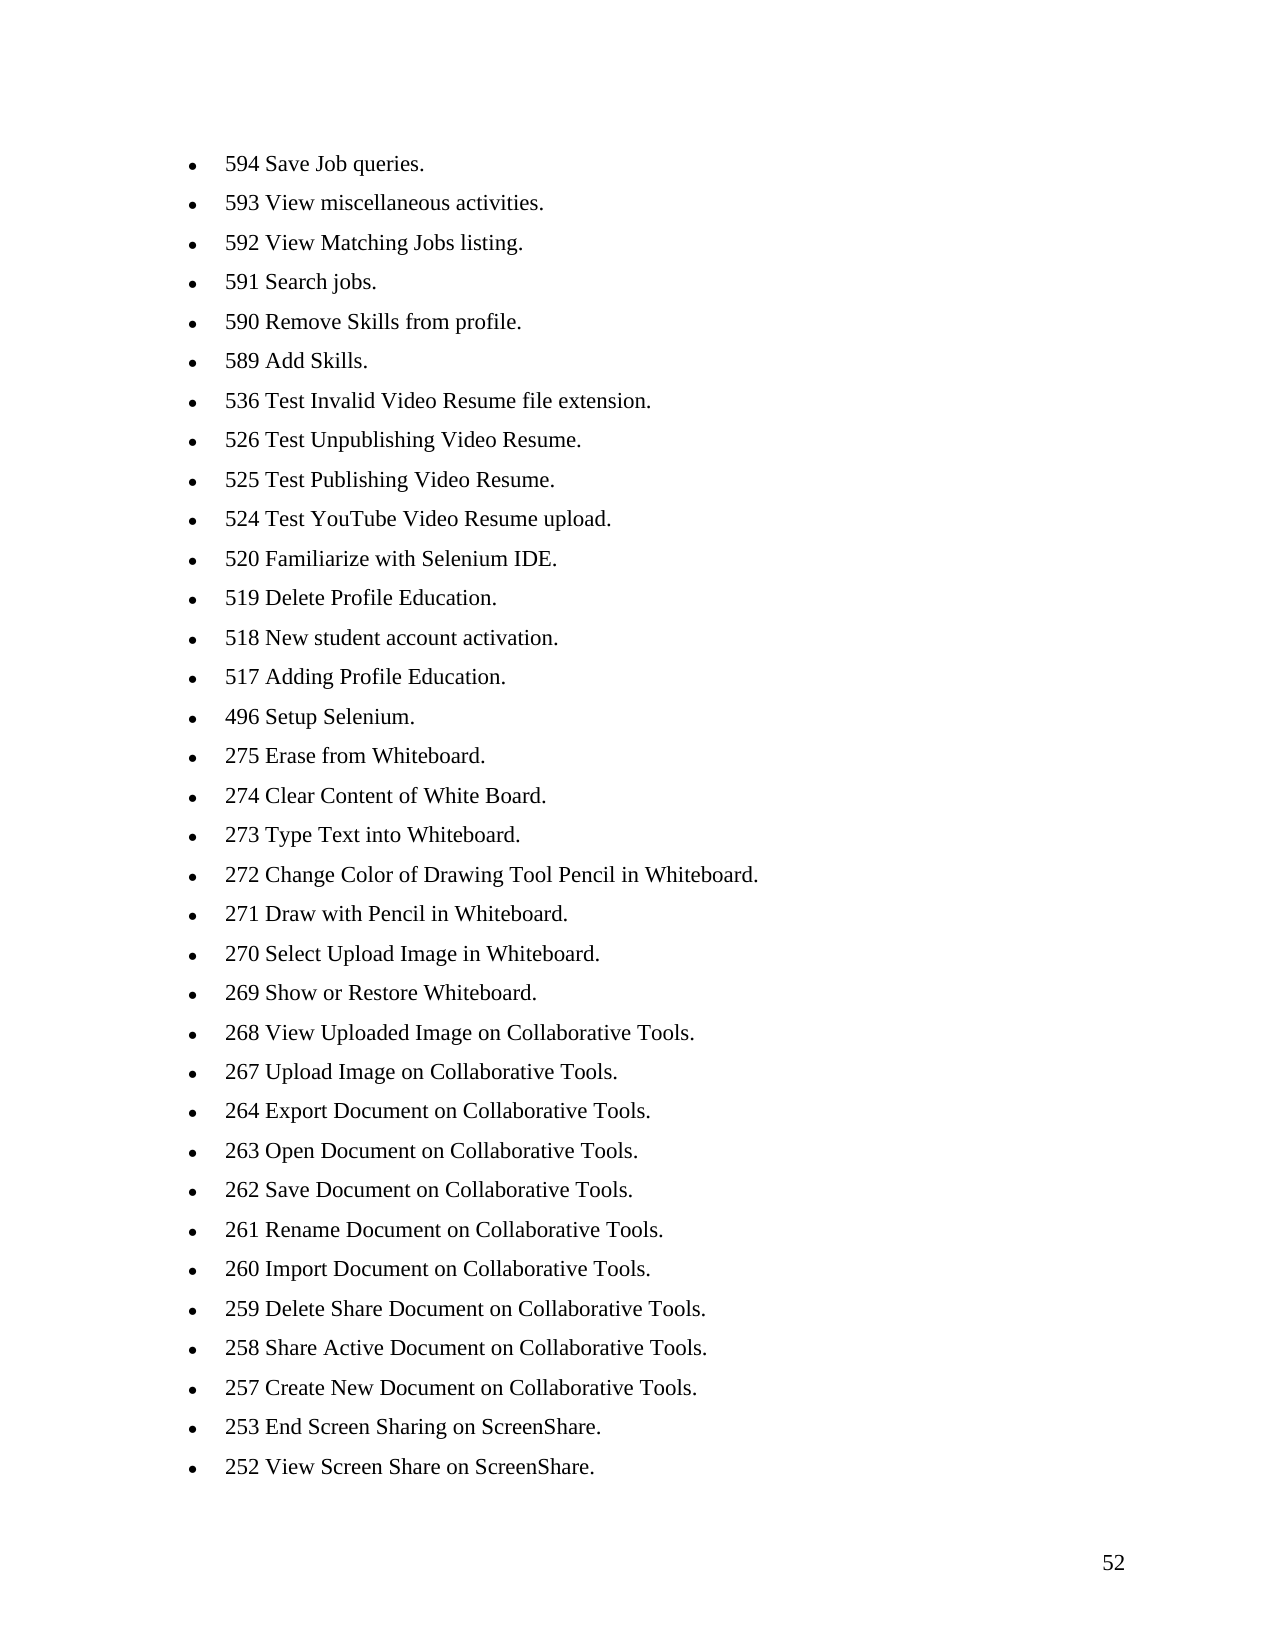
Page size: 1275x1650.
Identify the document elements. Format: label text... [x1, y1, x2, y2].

list 518 New student account activation. [187, 624, 1125, 650]
list 519 Delete Profile Education. [187, 584, 1125, 611]
list 258 Share Active Document on Collaborative Tools. [187, 1334, 1125, 1361]
list 496 Setup Selenium. [187, 703, 1125, 729]
list 520 Familiarize with Selenium IDE. [187, 545, 1125, 571]
list 269 Show or Restore Whiteboard. [187, 979, 1125, 1005]
list 525 Test Publishing Video Resume. [187, 466, 1125, 492]
list 259 Delete Share Document on Collaborative Tools. [187, 1295, 1125, 1321]
list 260 Import Document on Collaborative Tools. [187, 1255, 1125, 1282]
list 252 View Screen Share on ScreenShare. [187, 1453, 1125, 1479]
list 524 Test YouTube Video Resume upload. [187, 505, 1125, 532]
list 267 Upload Image on Collaborative Tools. [187, 1058, 1125, 1084]
list 536 Test Invalid Video Resume file extension. [187, 387, 1125, 413]
list 268 View Uploaded Image on Collaborative Tools. [187, 1018, 1125, 1045]
list 272 Change Color of Drawing Tool Pencil in Whiteboard. [187, 861, 1125, 887]
list 591 Search jobs. [187, 268, 1125, 295]
list 271 Draw with Pencil in Whiteboard. [187, 900, 1125, 926]
list 263 Open Document on Collaborative Tools. [187, 1137, 1125, 1163]
list 264 Export Document on Collaborative Tools. [187, 1097, 1125, 1124]
list 590 Remove Skills from profile. [187, 308, 1125, 334]
list 257 Create New Document on Collaborative Tools. [187, 1374, 1125, 1400]
list 270 Select Upload Image in Whiteboard. [187, 939, 1125, 966]
list 593 View miscellaneous activities. [187, 189, 1125, 216]
list 253 End Screen Sharing on ScreenShare. [187, 1413, 1125, 1440]
list 261 Rename Document on Collaborative Tools. [187, 1216, 1125, 1242]
list 275 Erase from Whiteboard. [187, 742, 1125, 768]
list 594 Save Job queries. [187, 150, 1125, 176]
list 273 Type Text into Whiteboard. [187, 821, 1125, 847]
list 592 View Matching Jobs listing. [187, 229, 1125, 255]
list 262 Save Document on Collaborative Tools. [187, 1176, 1125, 1203]
list 517 Adding Profile Education. [187, 663, 1125, 689]
list 526 Test Unpublishing Video Resume. [187, 426, 1125, 453]
list 589 Add Skills. [187, 347, 1125, 374]
list 274 Clear Content of White Board. [187, 782, 1125, 808]
